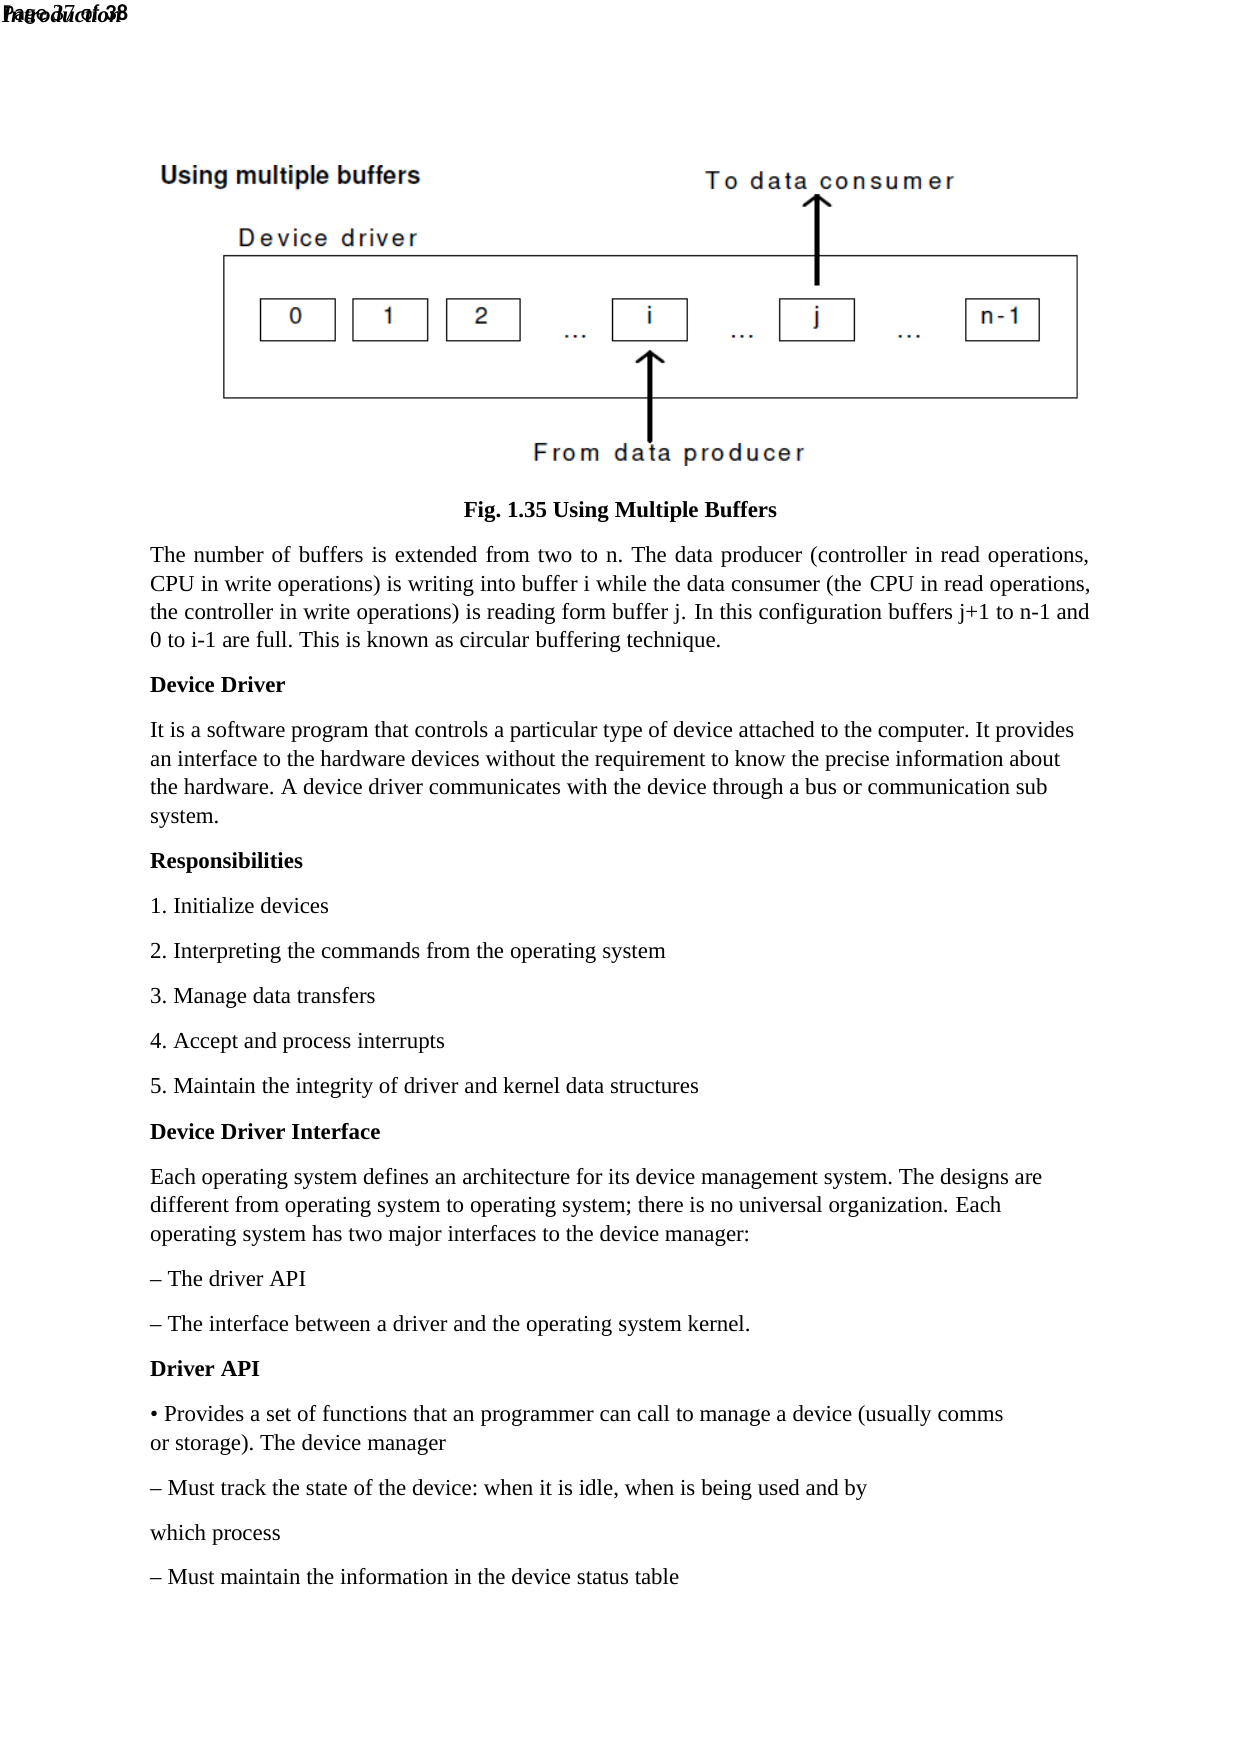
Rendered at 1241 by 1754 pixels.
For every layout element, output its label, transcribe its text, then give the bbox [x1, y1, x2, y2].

text Each operating system defines an architecture for its device management system. The designs are different from operating system to operating system; there is no universal organization. Each operating system has two major interfaces to the device manager: [150, 1163, 1045, 1246]
list Initialize devices [150, 892, 1240, 919]
list Interpreting the commands from the operating system [150, 937, 1240, 964]
list Manage data transfers [150, 982, 1240, 1009]
text The number of buffers is extended from two to n. The data producer (controller in read operations, CPU in write operations) is writing into buffer i while the data consumer (the CPU in read operations, the controller in write operations) is reading form buffer j. In this configuration buffers j+1 to n-1 and 0 to i-1 are full. This is known as circular buffering technique. [150, 541, 1091, 653]
list Must track the state of the device: when it is idle, when is being used and by which process [150, 1473, 928, 1545]
list Maintain the integrity of driver and kernel data structures [150, 1072, 1240, 1099]
list Provides a set of functions that an programmer can call to manage a device (usually comms or storage). The device manager [150, 1400, 1028, 1455]
subtitle Driver API [150, 1355, 1240, 1381]
list The interface between a driver and the operating system kernel. [150, 1310, 1240, 1336]
picture [160, 165, 1078, 466]
text It is a software program that controls a particular type of device attached to the computer. It provides an interface to the hardware devices without the requirement to know the precise information about the hardware. A device driver communicates with the device through a bus or communication sub system. [150, 717, 1077, 828]
subtitle Device Driver Interface [150, 1118, 1240, 1144]
list Must maintain the information in the device status table [150, 1563, 1240, 1589]
list Accept and process interrupts [150, 1027, 1240, 1054]
list The driver API [150, 1265, 1240, 1291]
subtitle Device Driver [150, 672, 1240, 698]
subtitle Responsibilities [150, 847, 1240, 873]
subtitle Fig. 1.35 Using Multiple Buffers [185, 496, 1055, 522]
